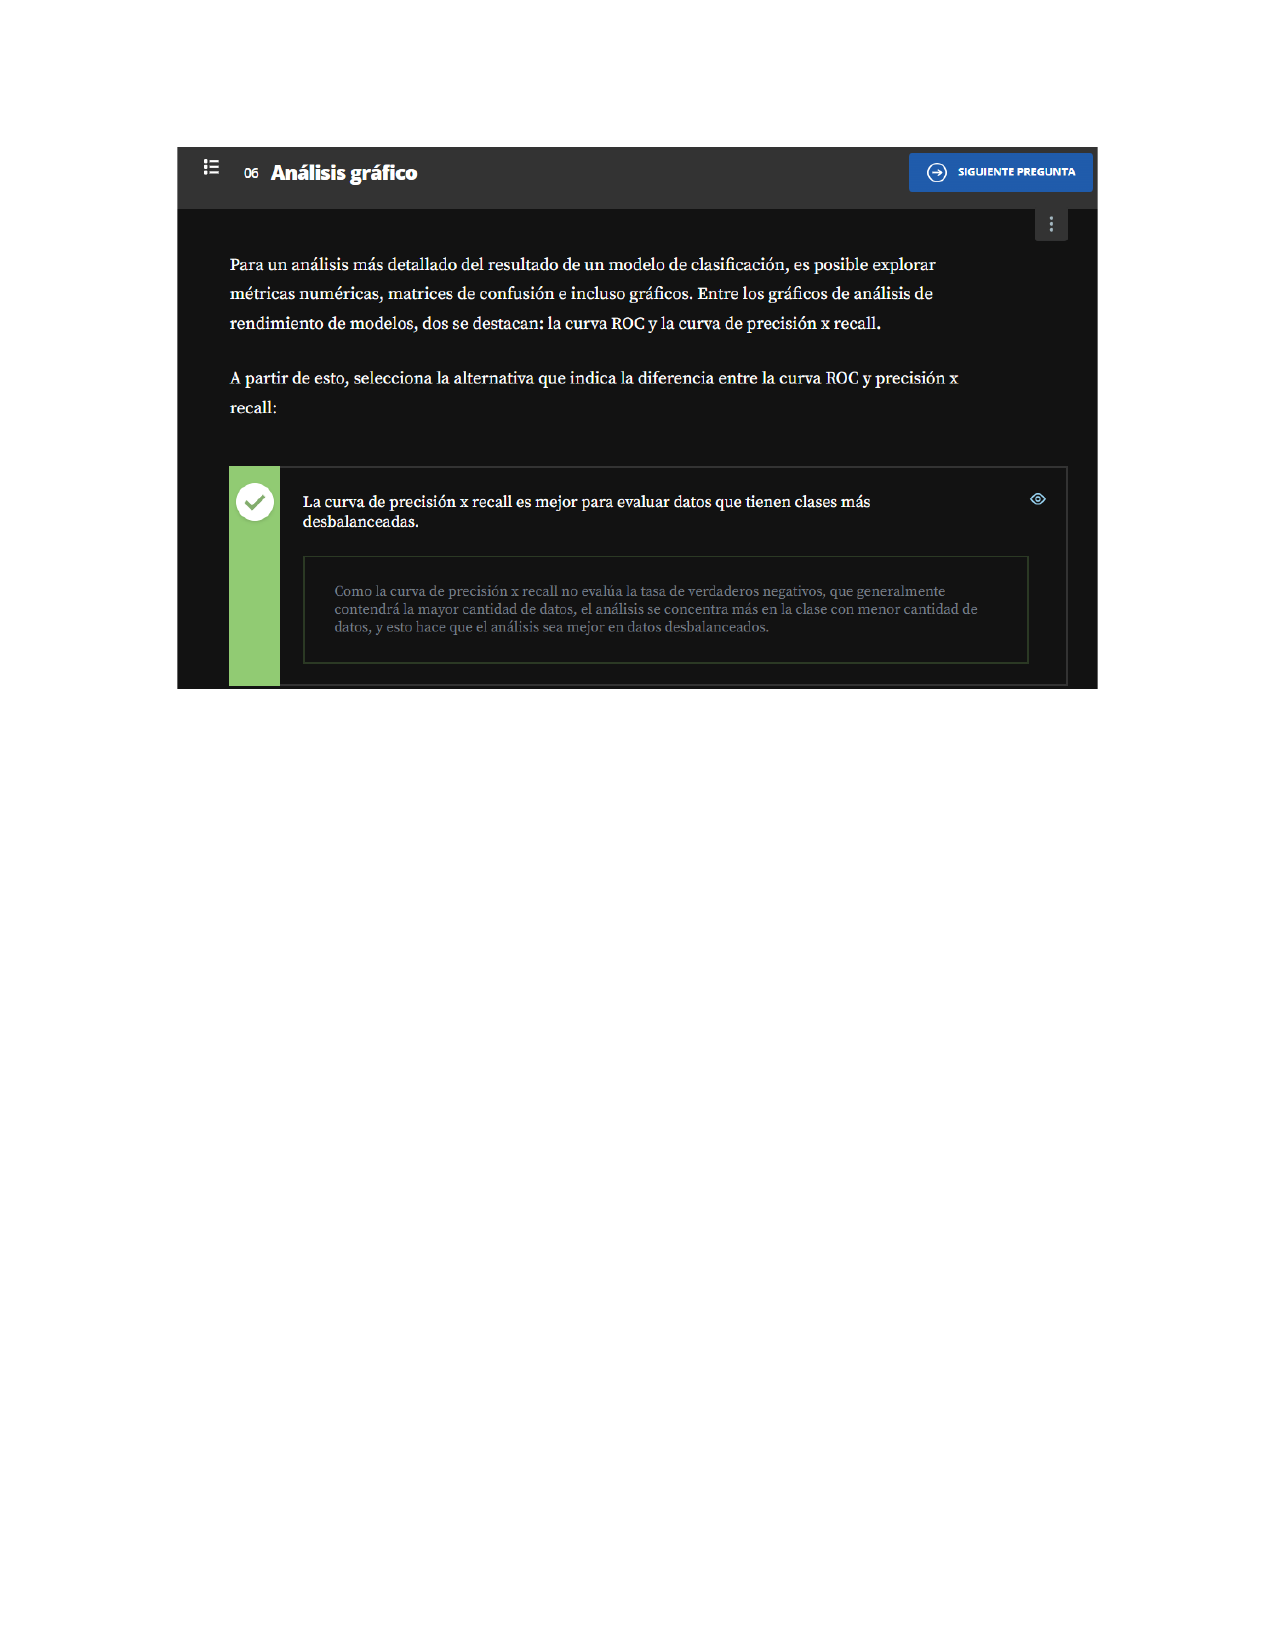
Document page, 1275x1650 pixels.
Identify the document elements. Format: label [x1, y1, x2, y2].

picture [177, 147, 1098, 689]
